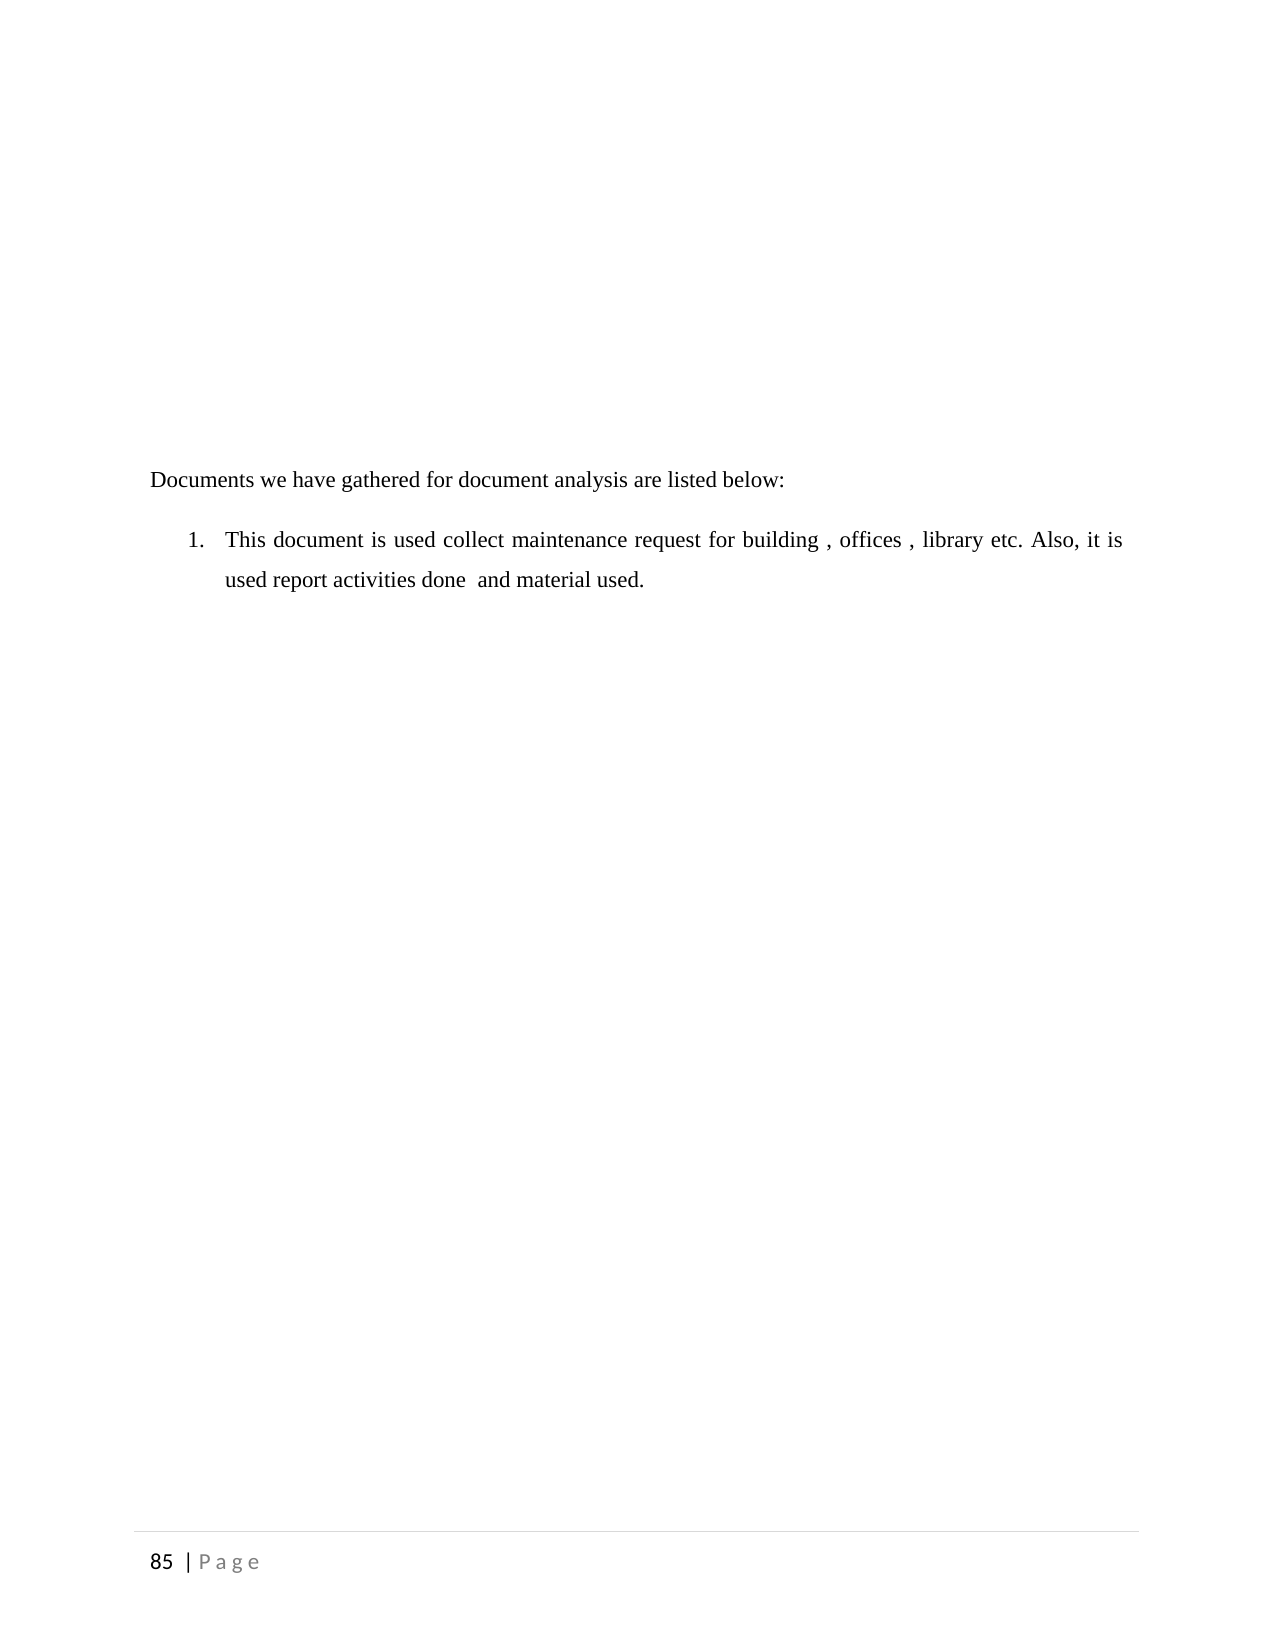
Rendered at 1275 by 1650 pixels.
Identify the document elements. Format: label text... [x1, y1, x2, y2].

list This document is used collect maintenance request for building , offices , library etc. Also, it is used report activities done and material used. [187, 526, 1125, 592]
text Documents we have gathered for document analysis are listed below: [150, 466, 1125, 492]
